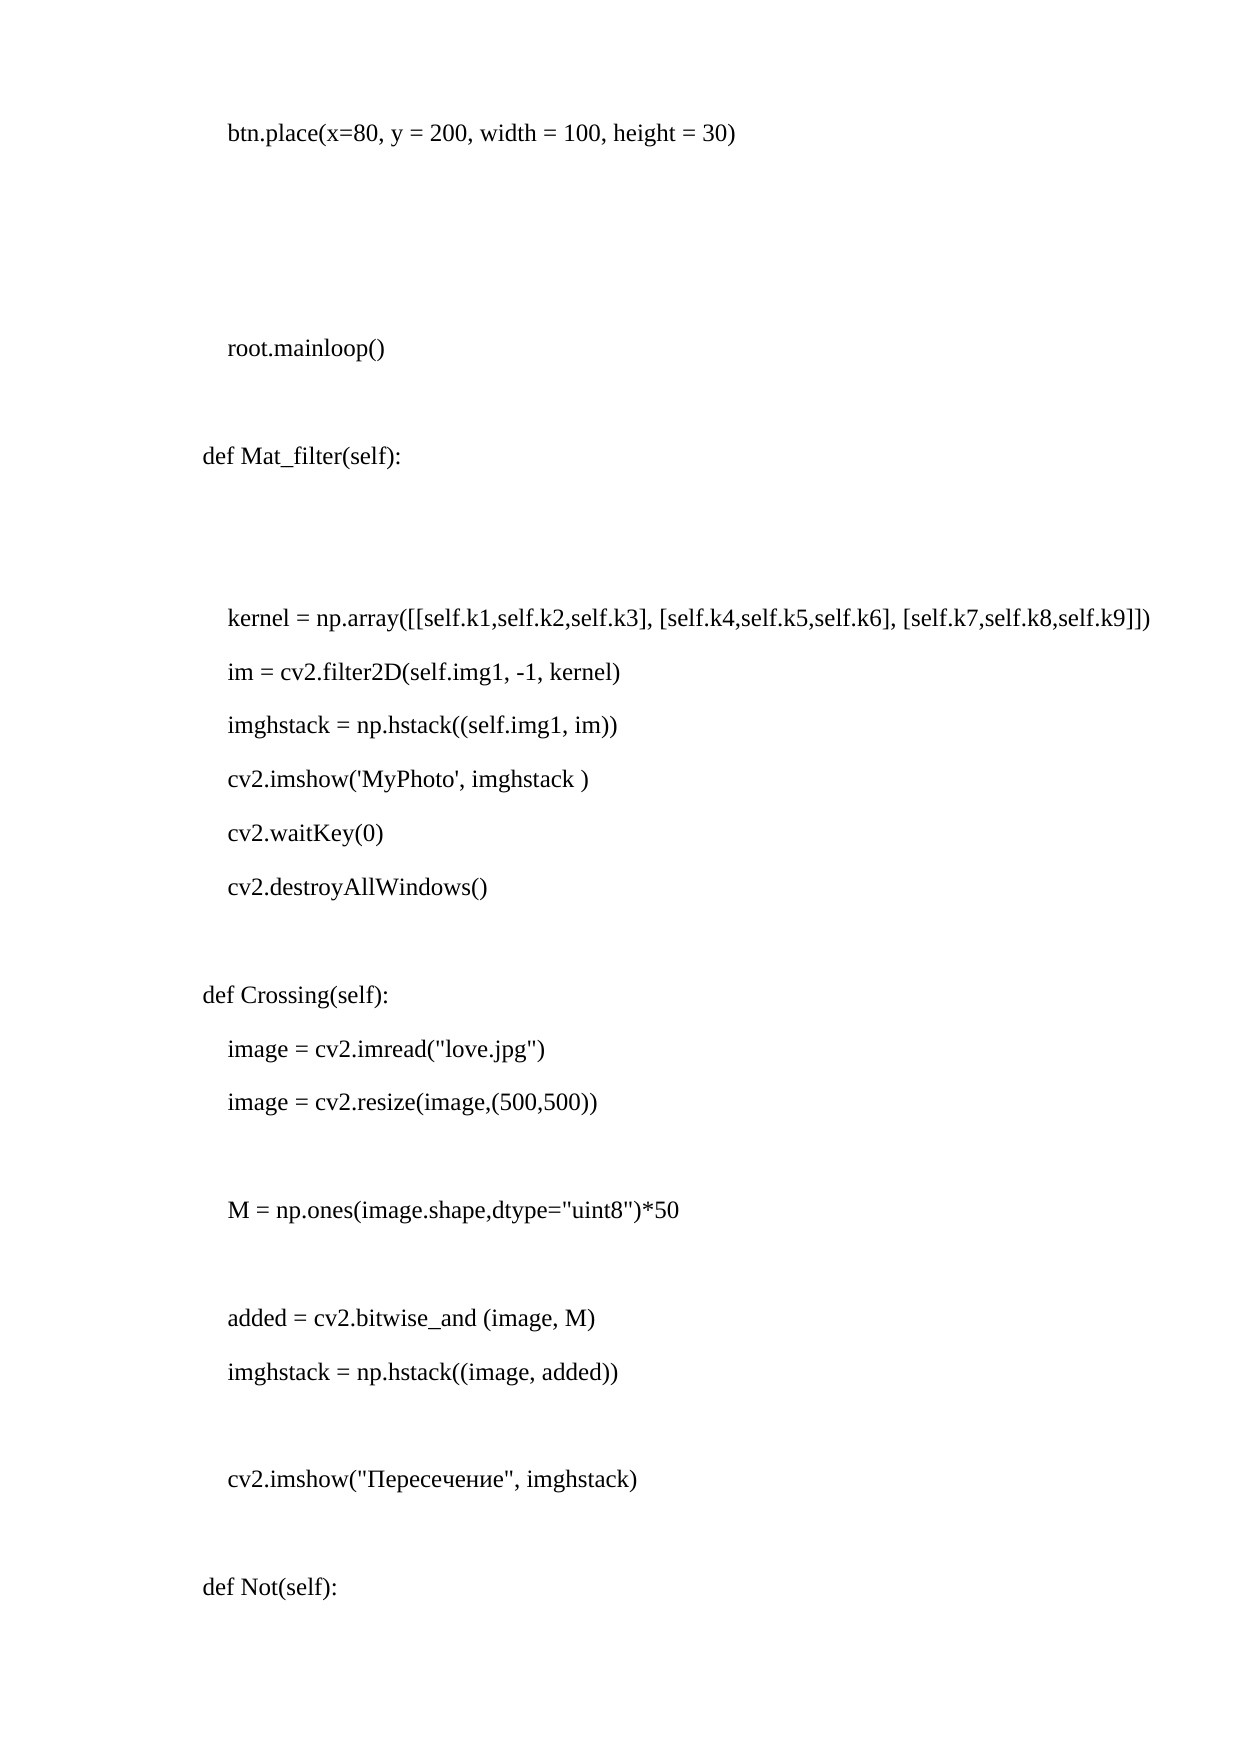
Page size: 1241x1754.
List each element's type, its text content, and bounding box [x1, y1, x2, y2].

text imghstack = np.hstack((image, added)) [177, 1357, 1152, 1386]
text def Crossing(self): [177, 980, 1152, 1008]
text imghstack = np.hstack((self.img1, im)) [177, 711, 1152, 739]
text cv2.waitKey(0) [177, 818, 1152, 847]
text image = cv2.imread("love.jpg") [177, 1034, 1152, 1062]
text kernel = np.array([[self.k1,self.k2,self.k3], [self.k4,self.k5,self.k6], [self.k7,self.k8,self.k9]]) [177, 603, 1152, 632]
text btn.place(x=80, y = 200, width = 100, height = 30) [177, 118, 1152, 147]
text cv2.imshow('MyPhoto', imghstack ) [177, 764, 1152, 793]
text image = cv2.resize(image,(500,500)) [177, 1087, 1152, 1116]
text cv2.destroyAllWindows() [177, 872, 1152, 901]
text def Mat_filter(self): [177, 441, 1152, 470]
text im = cv2.filter2D(self.img1, -1, kernel) [177, 657, 1152, 685]
text def Not(self): [177, 1572, 1152, 1601]
text M = np.ones(image.shape,dtype="uint8")*50 [177, 1195, 1152, 1224]
text added = cv2.bitwise_and (image, M) [177, 1303, 1152, 1332]
text root.mainloop() [177, 333, 1152, 362]
text cv2.imshow("Пересечение", imghstack) [177, 1464, 1152, 1493]
